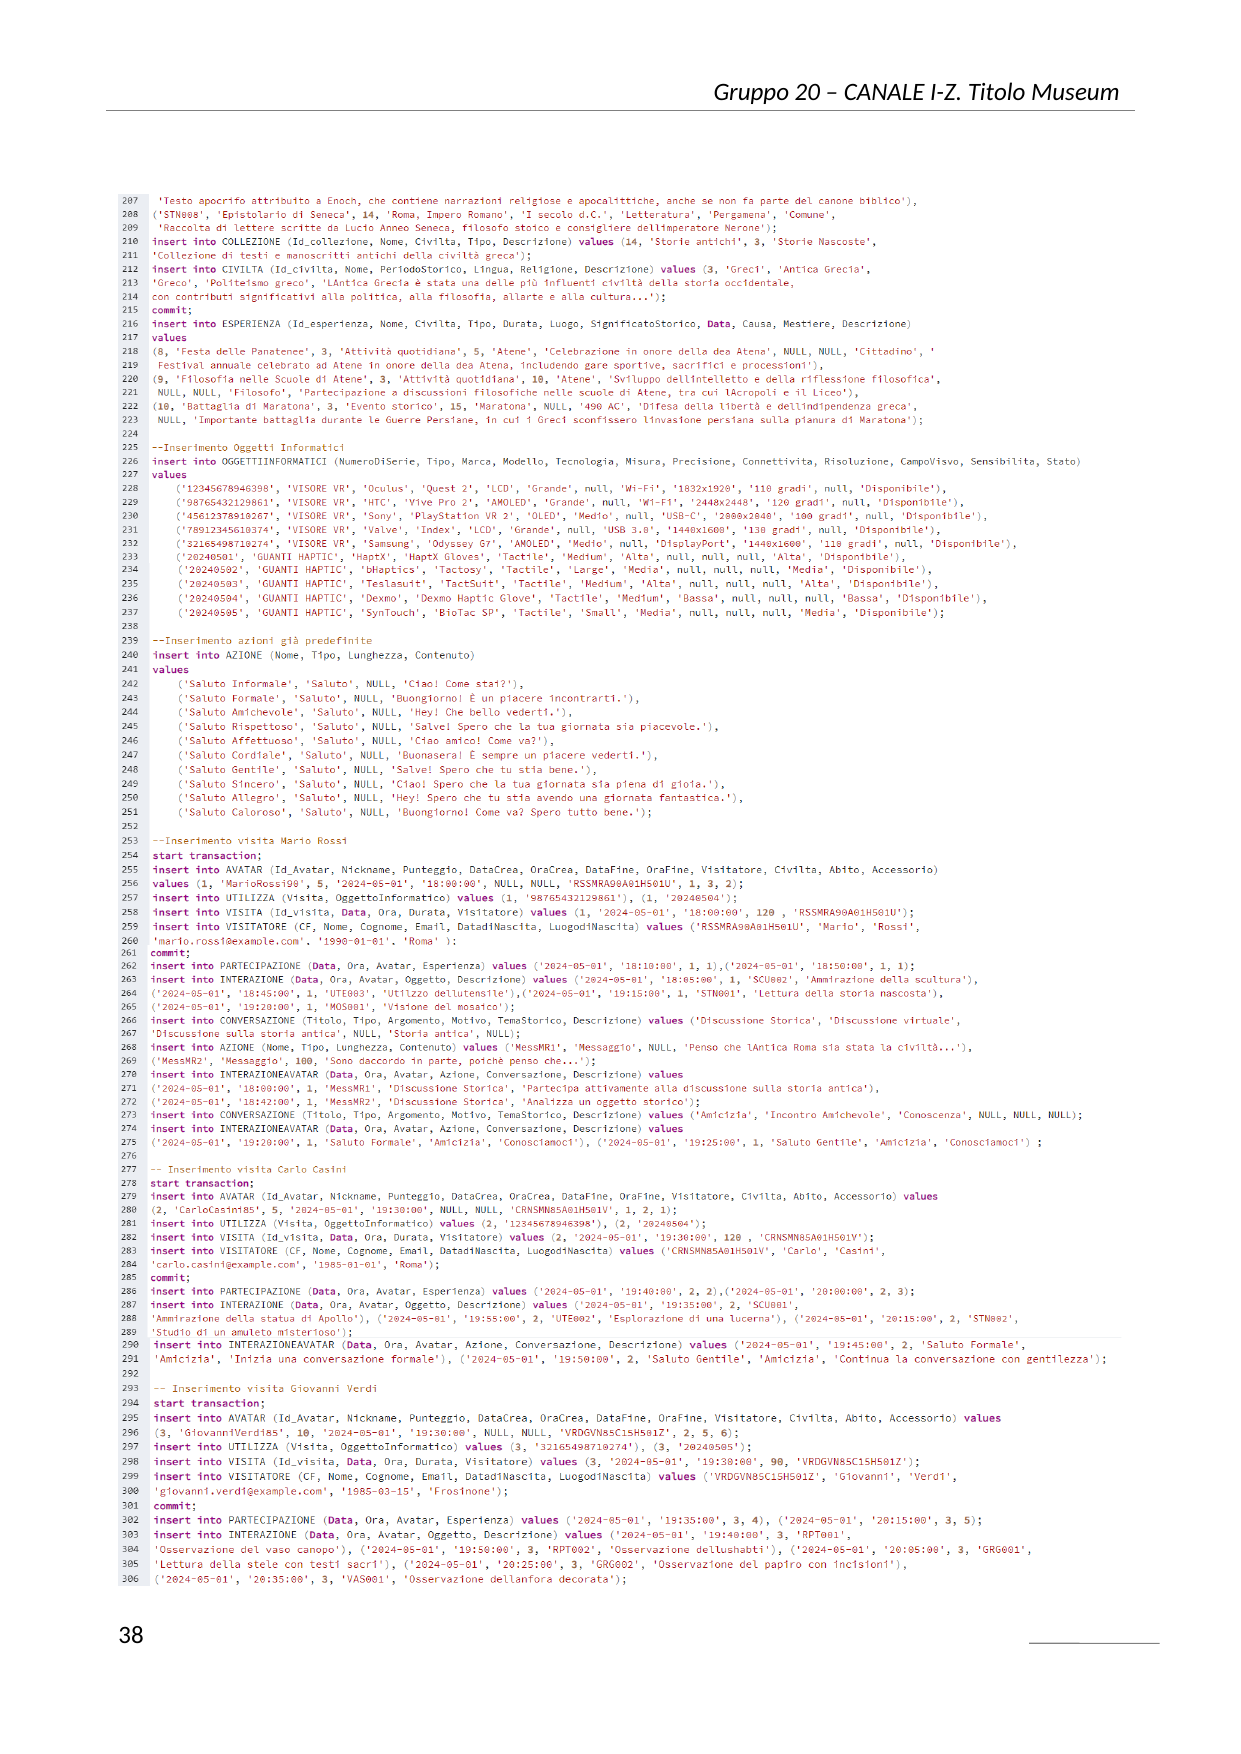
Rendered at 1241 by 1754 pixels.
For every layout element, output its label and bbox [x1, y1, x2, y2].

picture [118, 194, 1122, 1586]
